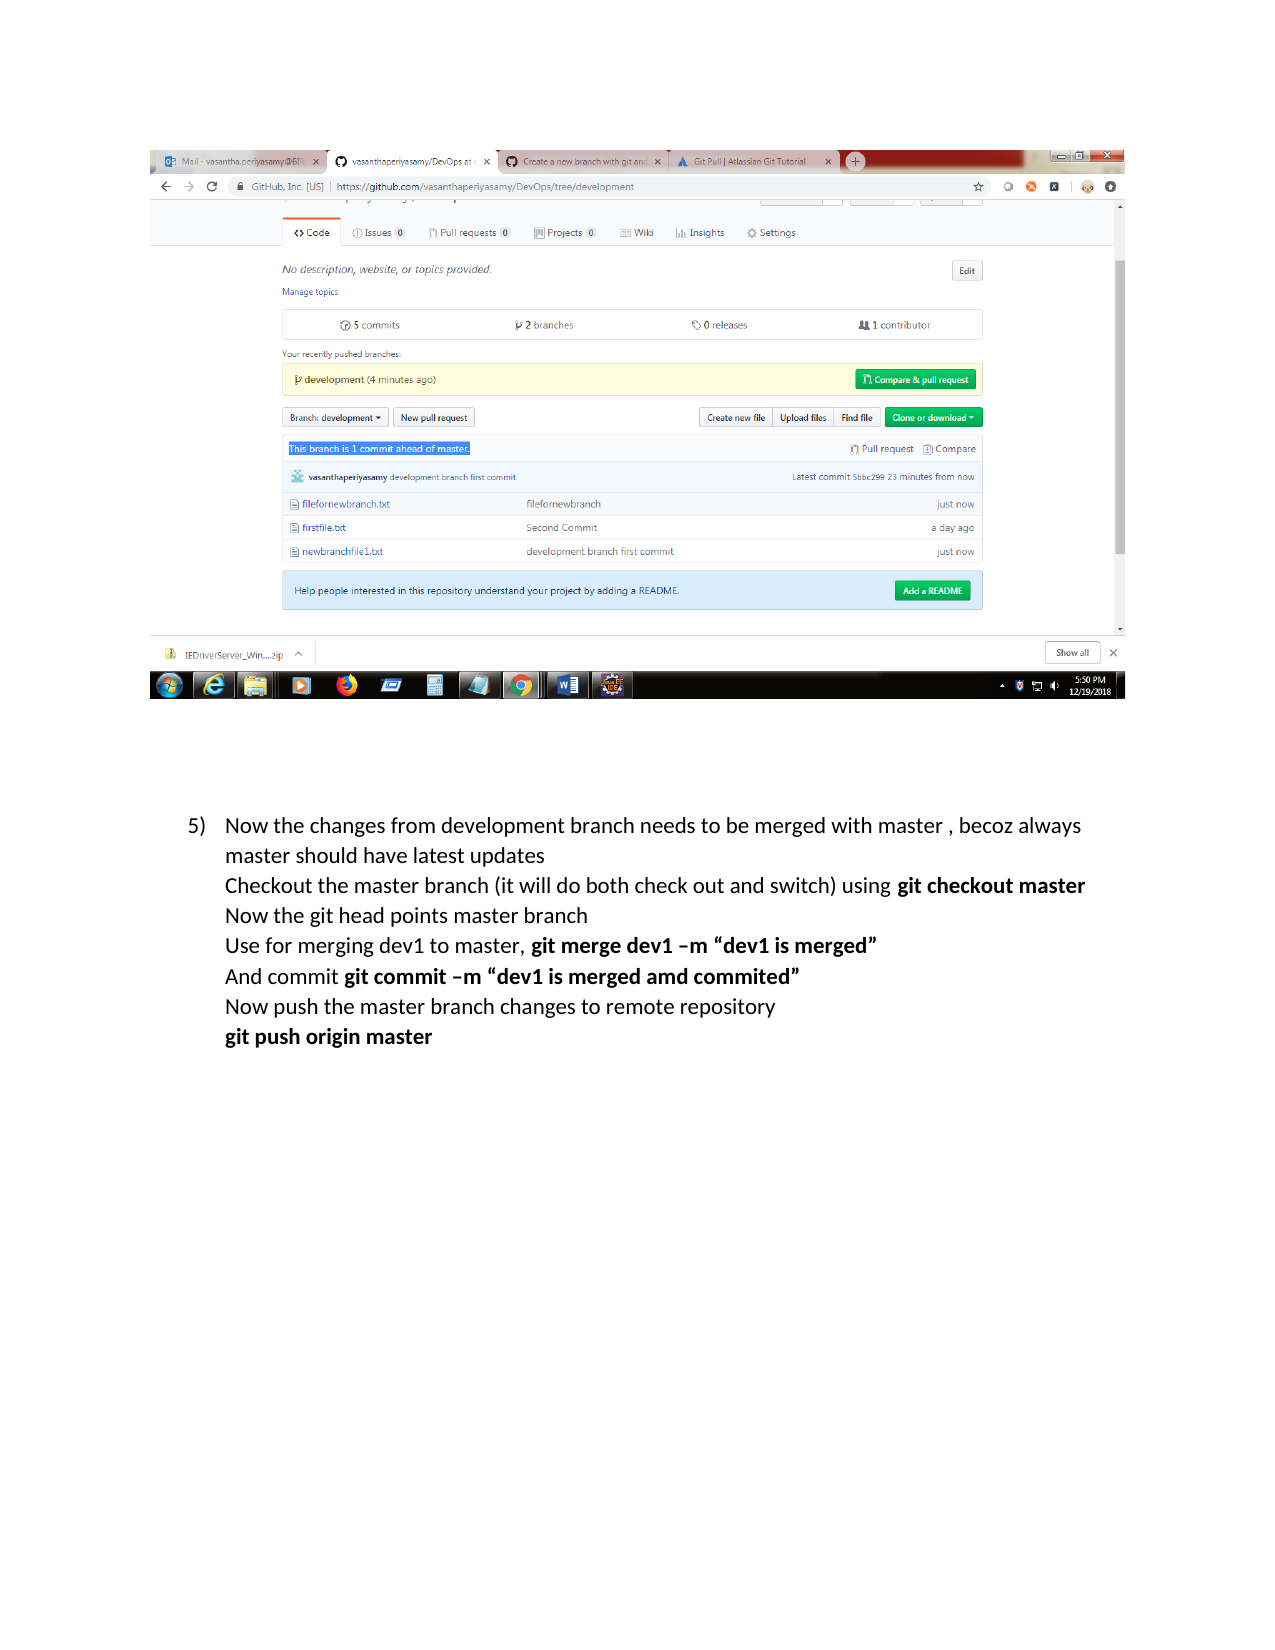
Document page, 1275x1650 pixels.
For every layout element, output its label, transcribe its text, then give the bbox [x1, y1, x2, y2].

list Checkout the master branch (it will do both check out and switch) using git checkout master [225, 871, 1125, 899]
list Use for merging dev1 to master, git merge dev1 –m “dev1 is merged” [225, 932, 1125, 959]
list Now the git head points master branch [225, 901, 1125, 929]
list Now the changes from development branch needs to be merged with master , becoz always master should have latest updates [187, 811, 1125, 869]
list git push origin master [225, 1022, 1125, 1050]
picture [150, 150, 1125, 699]
list And commit git commit –m “dev1 is merged amd commited” [225, 962, 1125, 990]
list Now push the master branch changes to remote repository [225, 992, 1125, 1020]
